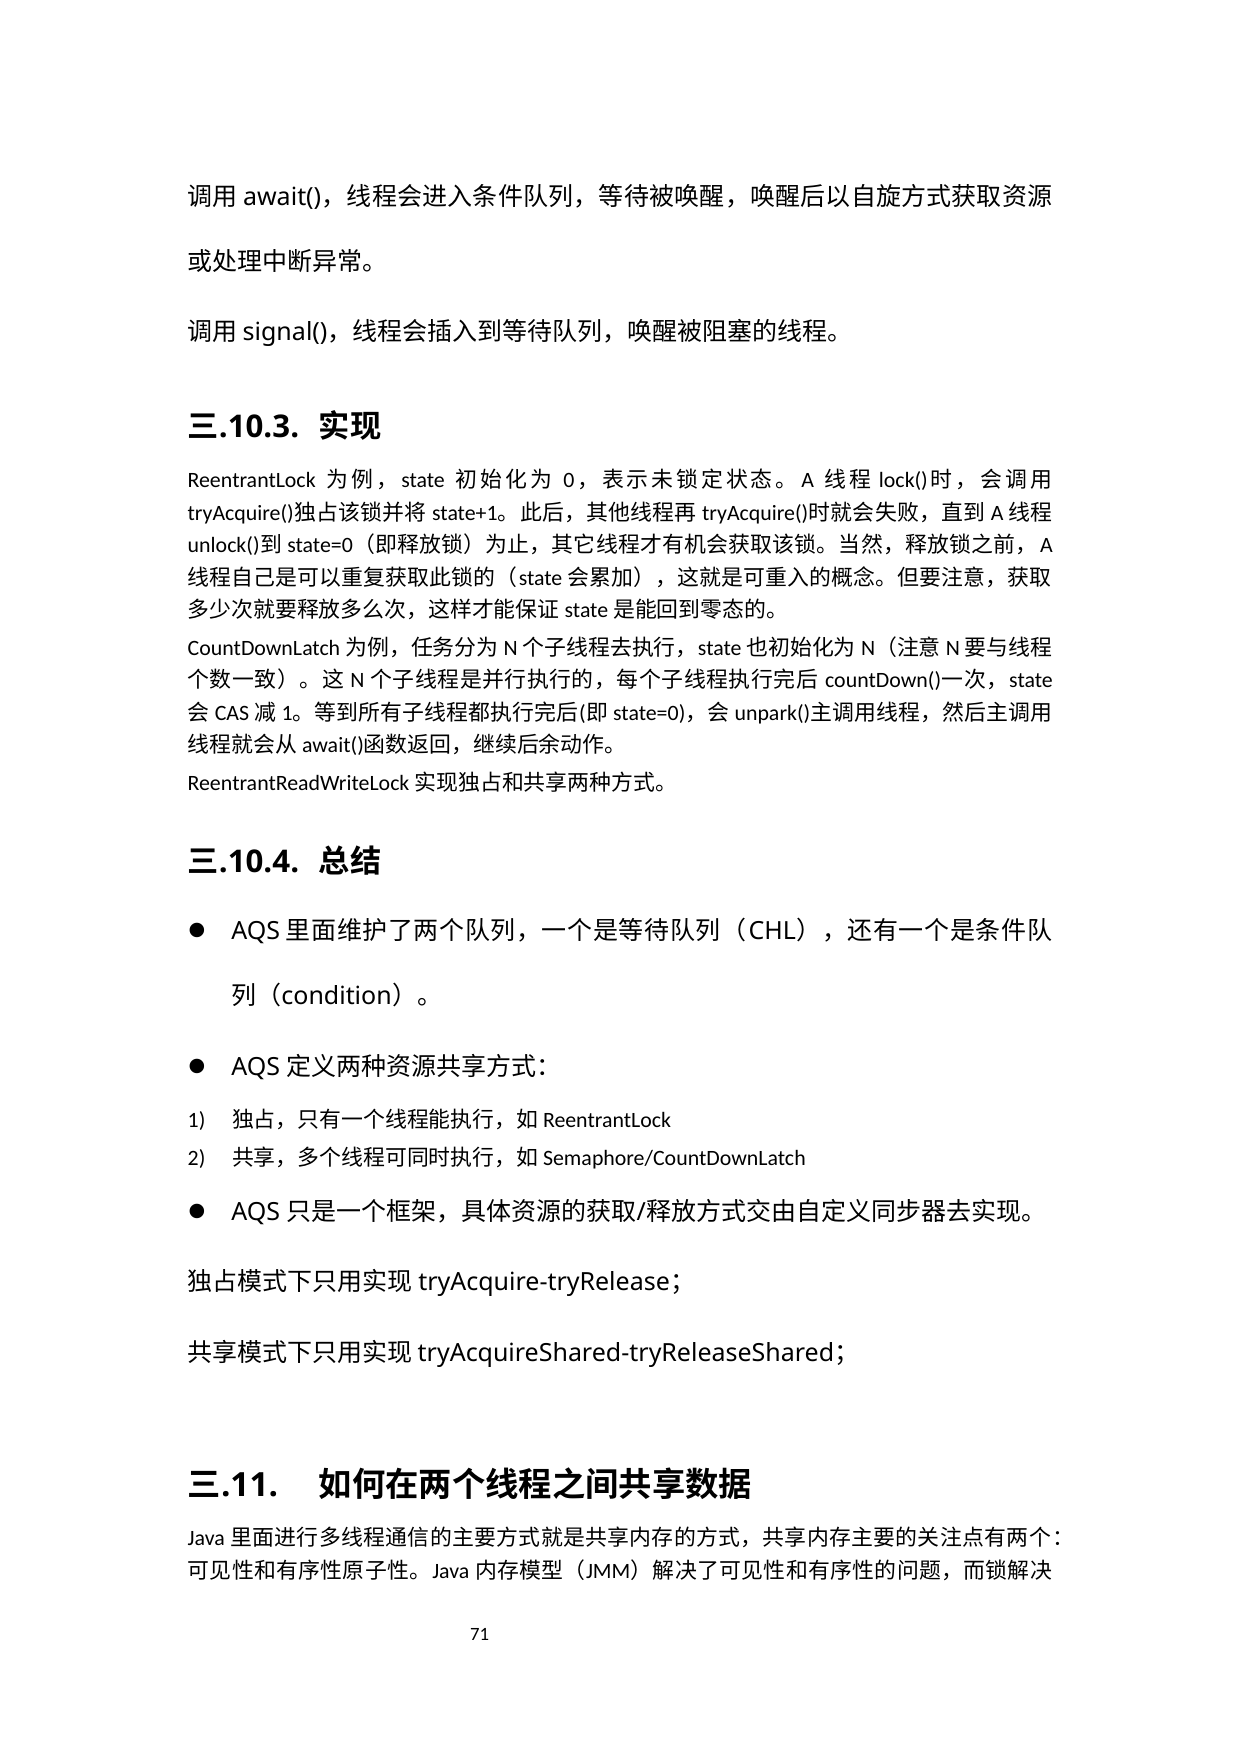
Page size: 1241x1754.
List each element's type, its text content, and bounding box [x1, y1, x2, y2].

subtitle 总结 [187, 826, 1053, 891]
list AQS里面维护了两个队列，一个是等待队列（CHL），还有一个是条件队列（condition）。 [187, 896, 1053, 1026]
list AQS 只是一个框架，具体资源的获取/释放方式交由自定义同步器去实现。 [187, 1177, 1053, 1242]
text 调用signal()，线程会插入到等待队列，唤醒被阻塞的线程。 [187, 297, 1053, 362]
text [187, 1520, 1053, 1585]
list 共享，多个线程可同时执行，如 Semaphore/CountDownLatch [187, 1139, 1053, 1172]
text 调用await()，线程会进入条件队列，等待被唤醒，唤醒后以自旋方式获取资源或处理中断异常。 [187, 162, 1053, 292]
text 独占模式下只用实现 tryAcquire-tryRelease； [187, 1247, 1053, 1312]
subtitle 如何在两个线程之间共享数据 [187, 1449, 1053, 1514]
text CountDownLatch 为例，任务分为 N 个子线程去执行，state 也初始化为 N（注意 N 要与线程个数一致）。这 N 个子线程是并行执行的，每个子线程执行完后 countDown()一次，state会 CAS 减 1。等到所有子线程都执行完后(即 state=0)，会 unpark()主调用线程，然后主调用线程就会从 await()函数返回，继续后余动作。 [187, 629, 1053, 759]
list 独占，只有一个线程能执行，如 ReentrantLock [187, 1102, 1053, 1134]
text 共享模式下只用实现tryAcquireShared-tryReleaseShared； [187, 1318, 1053, 1383]
text ReentrantLock 为例，state 初始化为 0，表示未锁定状态。A 线程lock()时，会调用 tryAcquire()独占该锁并将 state+1。此后，其他线程再 tryAcquire()时就会失败，直到 A 线程 unlock()到 state=0（即释放锁）为止，其它线程才有机会获取该锁。当然，释放锁之前，A 线程自己是可以重复获取此锁的（state 会累加），这就是可重入的概念。但要注意，获取多少次就要释放多么次，这样才能保证 state 是能回到零态的。 [187, 462, 1053, 624]
list AQS 定义两种资源共享方式： [187, 1032, 1053, 1097]
subtitle 实现 [187, 391, 1053, 456]
text ReentrantReadWriteLock 实现独占和共享两种方式。 [187, 764, 1053, 797]
